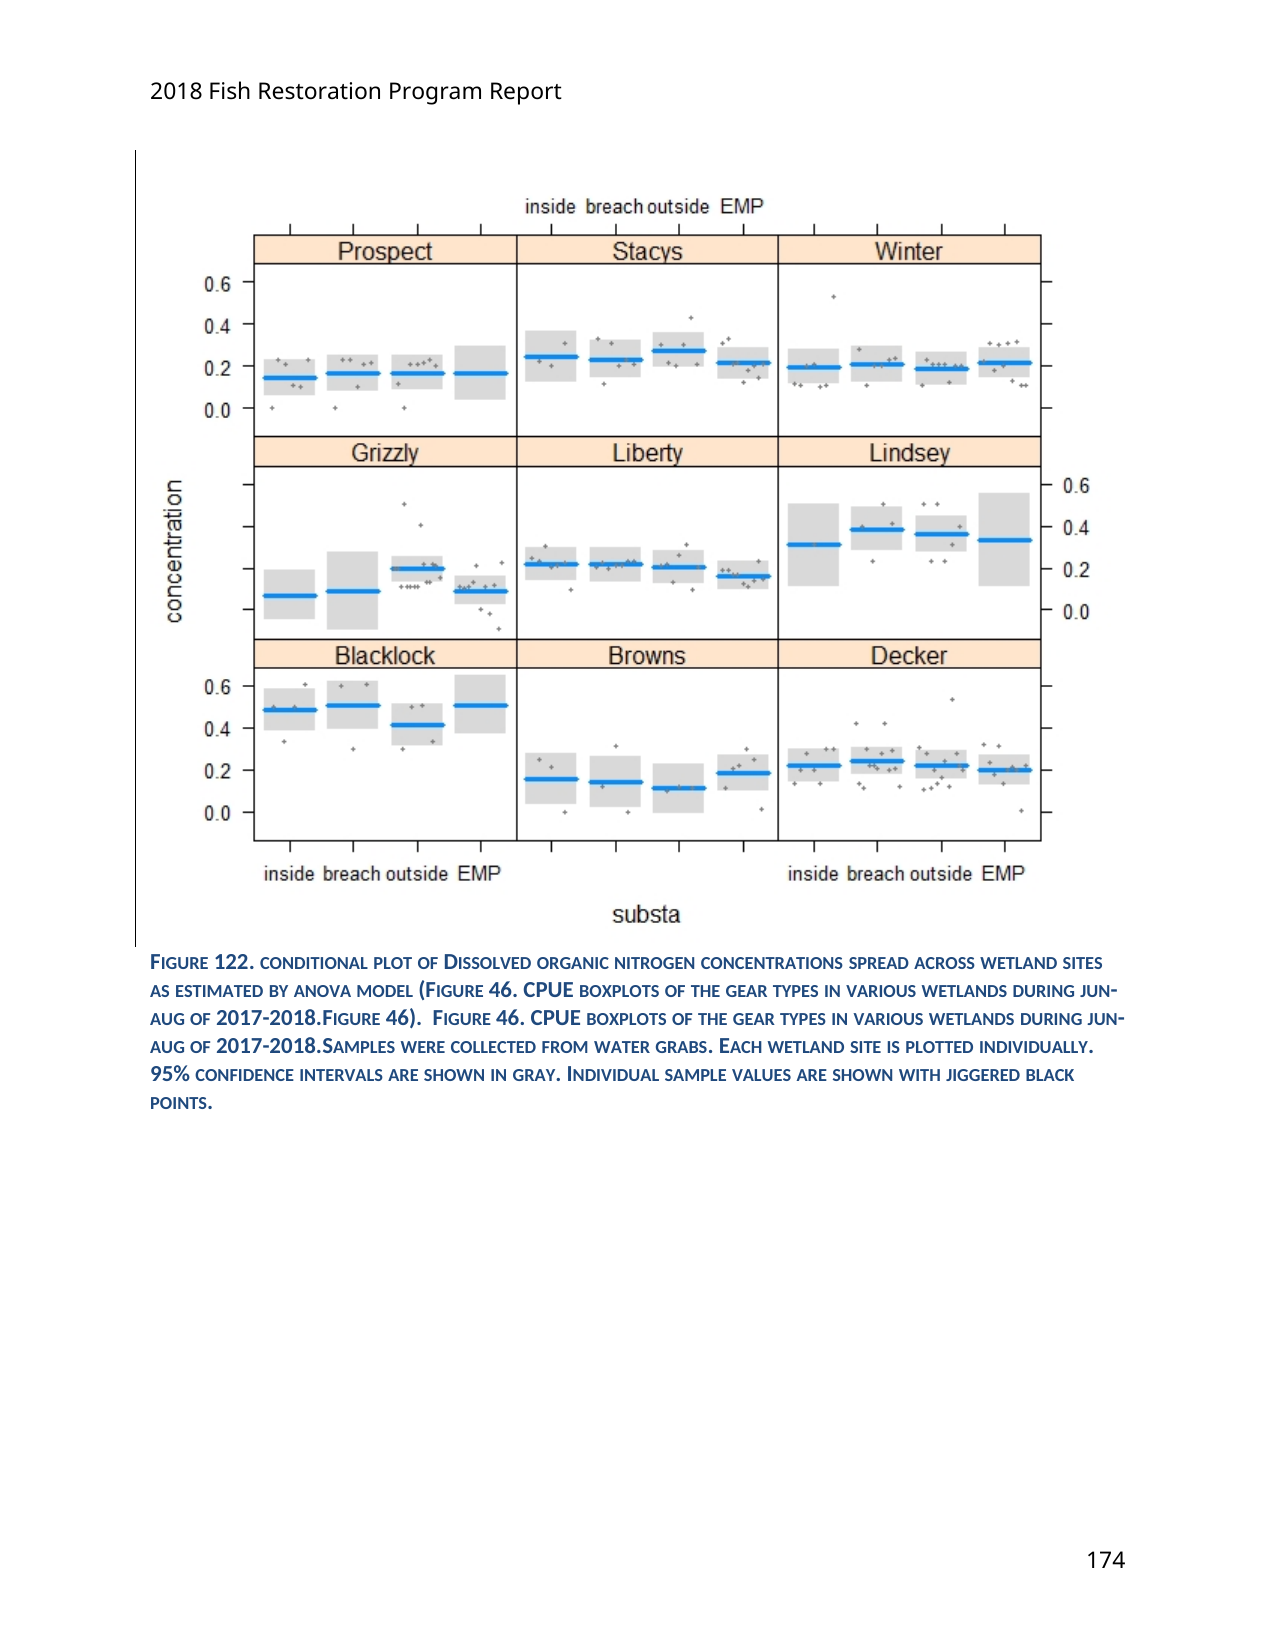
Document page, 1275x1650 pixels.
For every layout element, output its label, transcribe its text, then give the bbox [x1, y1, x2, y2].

picture [150, 150, 1125, 947]
